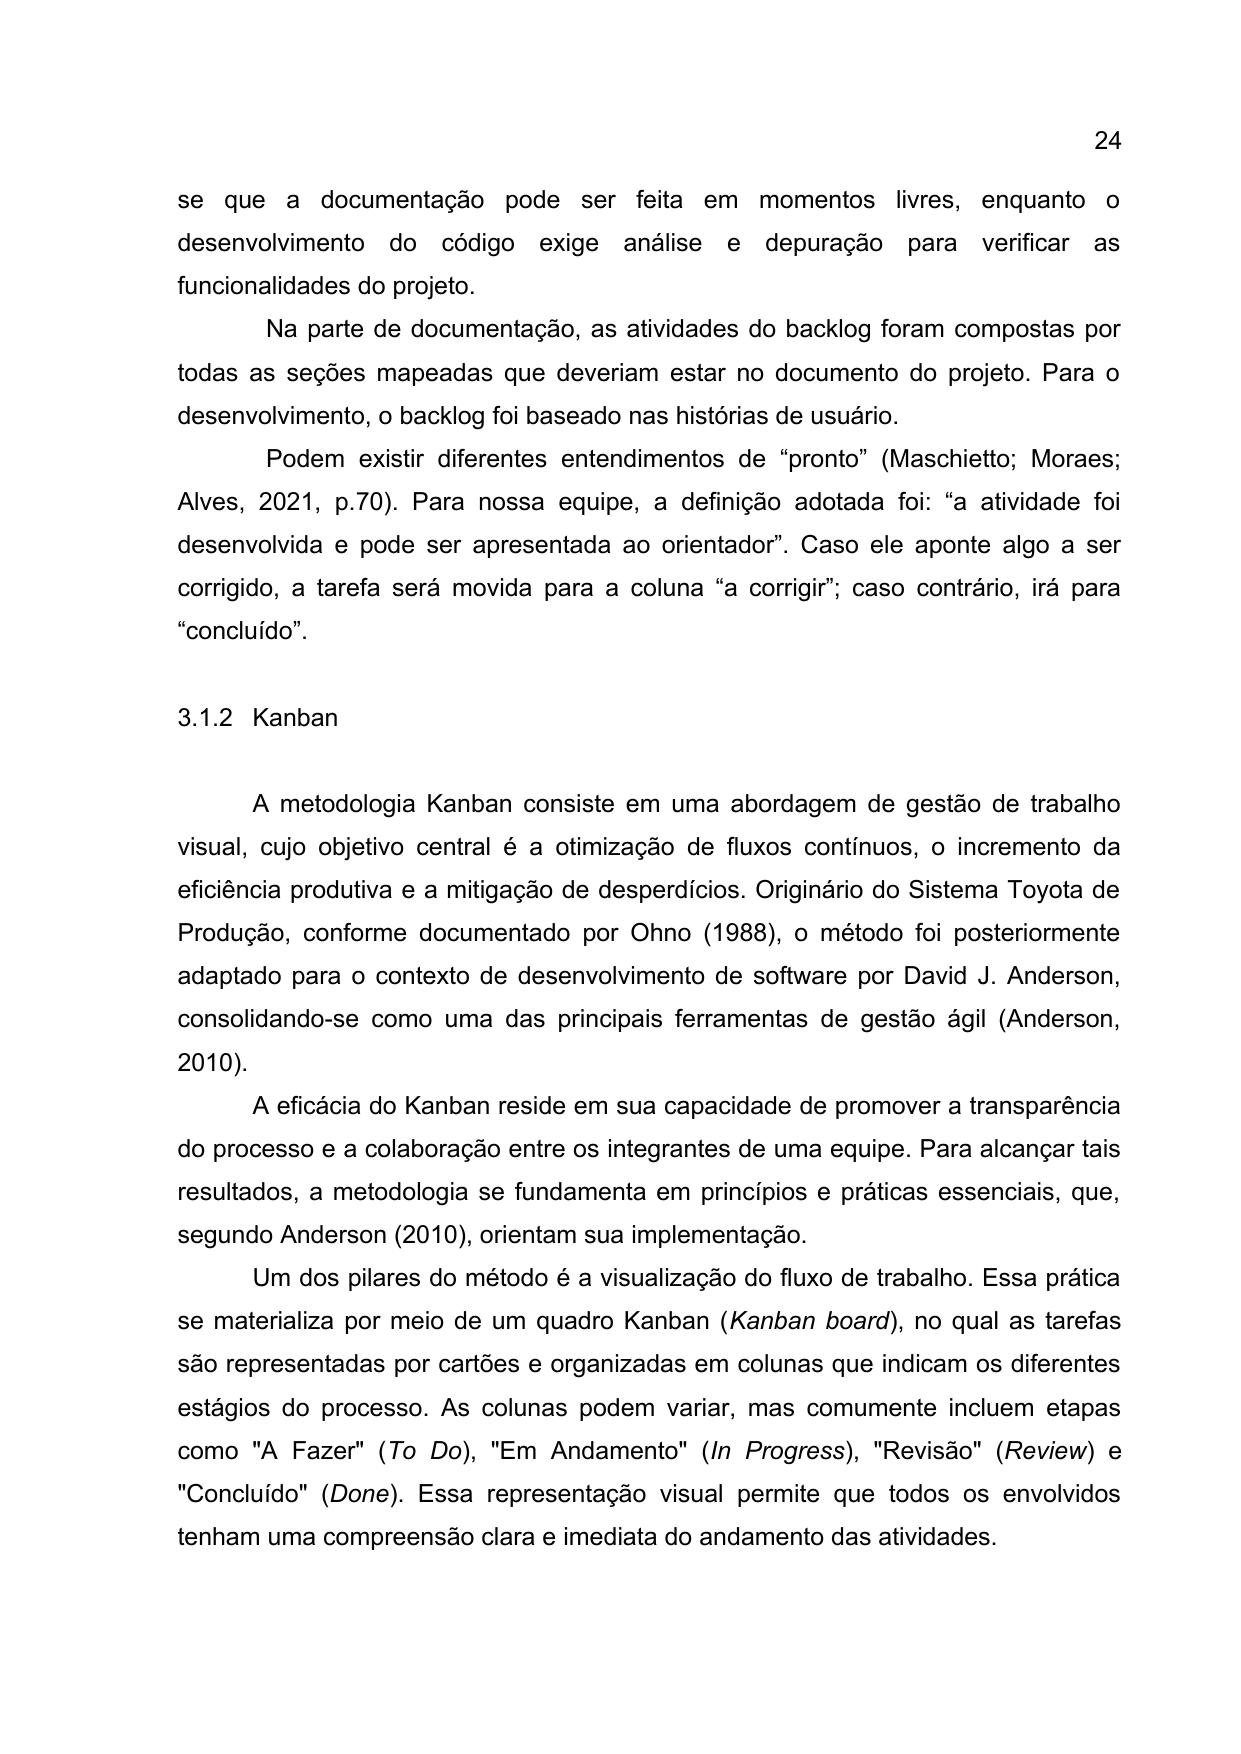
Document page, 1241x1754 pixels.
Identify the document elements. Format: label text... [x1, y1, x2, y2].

text A eficácia do Kanban reside em sua capacidade de promover a transparência do processo e a colaboração entre os integrantes de uma equipe. Para alcançar tais resultados, a metodologia se fundamenta em princípios e práticas essenciais, que, segundo Anderson (2010), orientam sua implementação. [177, 1091, 1122, 1249]
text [177, 185, 1122, 300]
text Na parte de documentação, as atividades do backlog foram compostas por todas as seções mapeadas que deveriam estar no documento do projeto. Para o desenvolvimento, o backlog foi baseado nas histórias de usuário. [177, 314, 1122, 429]
text Podem existir diferentes entendimentos de “pronto” (Maschietto; Moraes; Alves, 2021, p.70). Para nossa equipe, a definição adotada foi: “a atividade foi desenvolvida e pode ser apresentada ao orientador”. Caso ele aponte algo a ser corrigido, a tarefa será movida para a coluna “a corrigir”; caso contrário, irá para “concluído”. [177, 444, 1122, 645]
text Um dos pilares do método é a visualização do fluxo de trabalho. Essa prática se materializa por meio de um quadro Kanban (Kanban board), no qual as tarefas são representadas por cartões e organizadas em colunas que indicam os diferentes estágios do processo. As colunas podem variar, mas comumente incluem etapas como "A Fazer" (To Do), "Em Andamento" (In Progress), "Revisão" (Review) e "Concluído" (Done). Essa representação visual permite que todos os envolvidos tenham uma compreensão clara e imediata do andamento das atividades. [177, 1263, 1122, 1551]
subtitle Kanban [177, 702, 1122, 731]
text A metodologia Kanban consiste em uma abordagem de gestão de trabalho visual, cujo objetivo central é a otimização de fluxos contínuos, o incremento da eficiência produtiva e a mitigação de desperdícios. Originário do Sistema Toyota de Produção, conforme documentado por Ohno (1988), o método foi posteriormente adaptado para o contexto de desenvolvimento de software por David J. Anderson, consolidando-se como uma das principais ferramentas de gestão ágil (Anderson, 2010). [177, 789, 1122, 1076]
